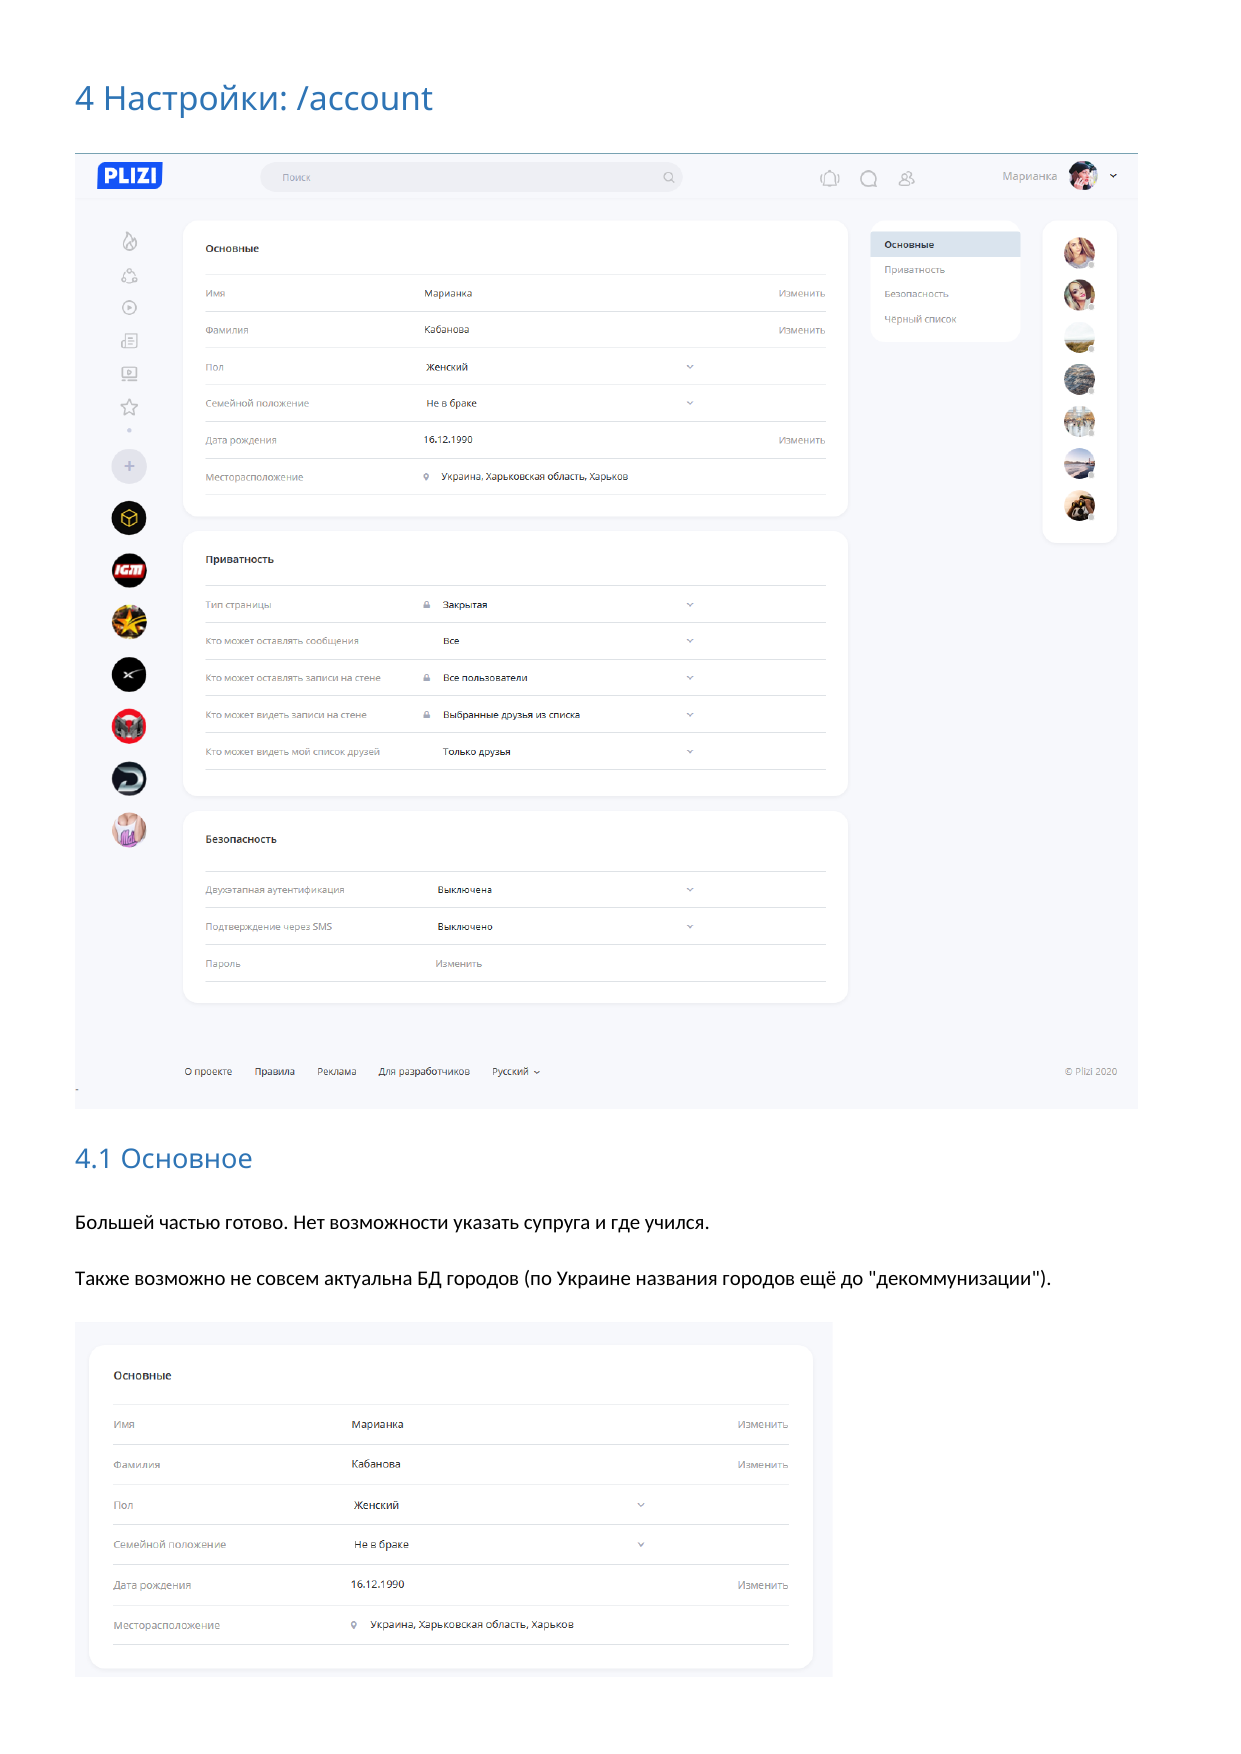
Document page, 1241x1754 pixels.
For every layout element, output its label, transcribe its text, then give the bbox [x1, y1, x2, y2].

picture [75, 153, 1138, 1109]
picture [75, 1322, 833, 1677]
text Основное [75, 1140, 1165, 1177]
text Также возможно не совсем актуальна БД городов (по Украине названия городов ещё до "декоммунизации"). [75, 1266, 1165, 1291]
text Настройки: /account [75, 75, 1165, 120]
text Большей частью готово. Нет возможности указать супруга и где учился. [75, 1209, 1165, 1234]
